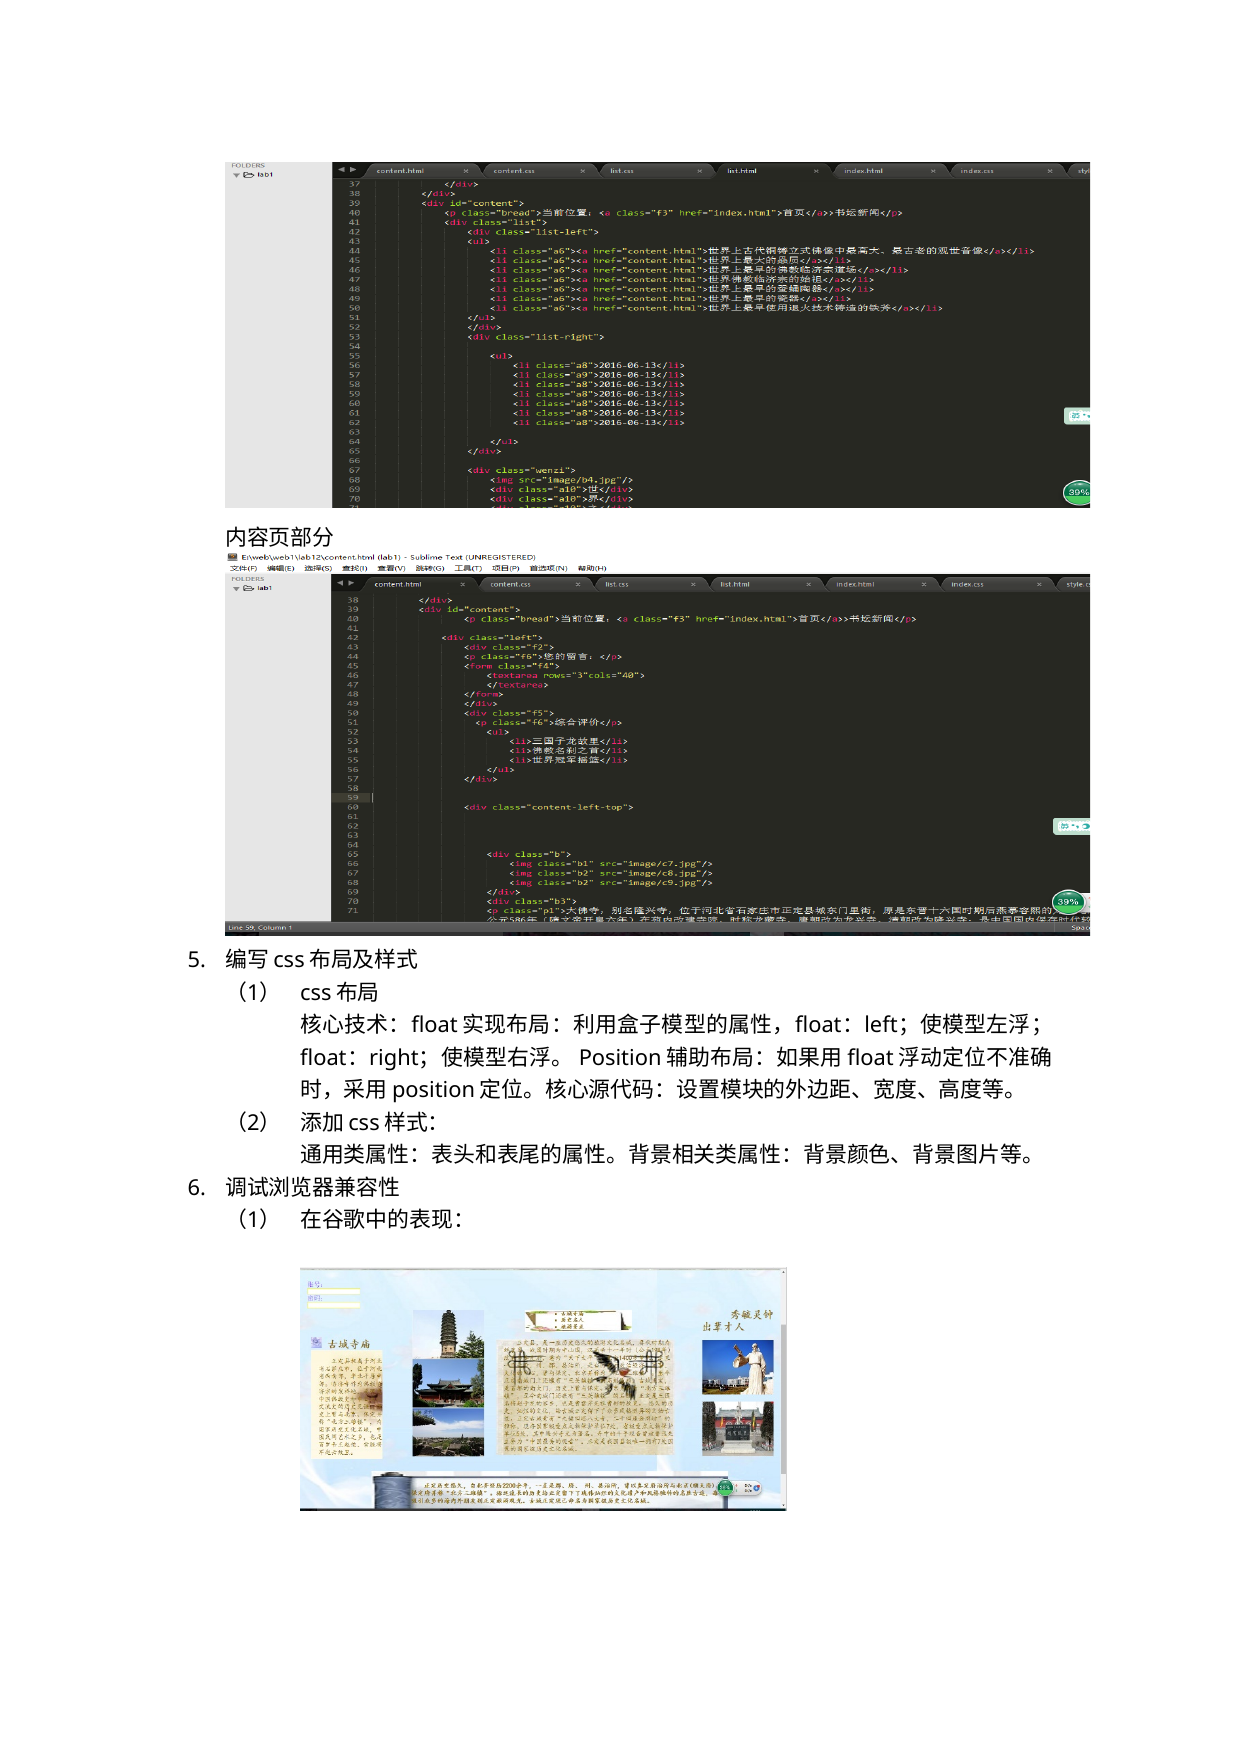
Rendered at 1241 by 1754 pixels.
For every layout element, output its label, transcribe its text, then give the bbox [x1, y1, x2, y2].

list 在谷歌中的表现： [225, 1202, 1053, 1234]
picture [225, 552, 1091, 936]
list 添加css样式： [225, 1104, 1053, 1137]
list 通用类属性：表头和表尾的属性。背景相关类属性：背景颜色、背景图片等。 [300, 1137, 1053, 1169]
list 核心技术：float实现布局：利用盒子模型的属性，float：left；使模型左浮；float：right；使模型右浮。 Position辅助布局：如果用float浮动定位不准确时，采用position定位。核心源代码：设置模块的外边距、宽度、高度等。 [300, 1007, 1053, 1104]
list 内容页部分 [225, 519, 1053, 552]
list 调试浏览器兼容性 [187, 1169, 1053, 1202]
list css布局 [225, 974, 1053, 1007]
list 编写css布局及样式 [187, 942, 1053, 974]
picture [300, 1267, 787, 1511]
picture [225, 162, 1091, 508]
